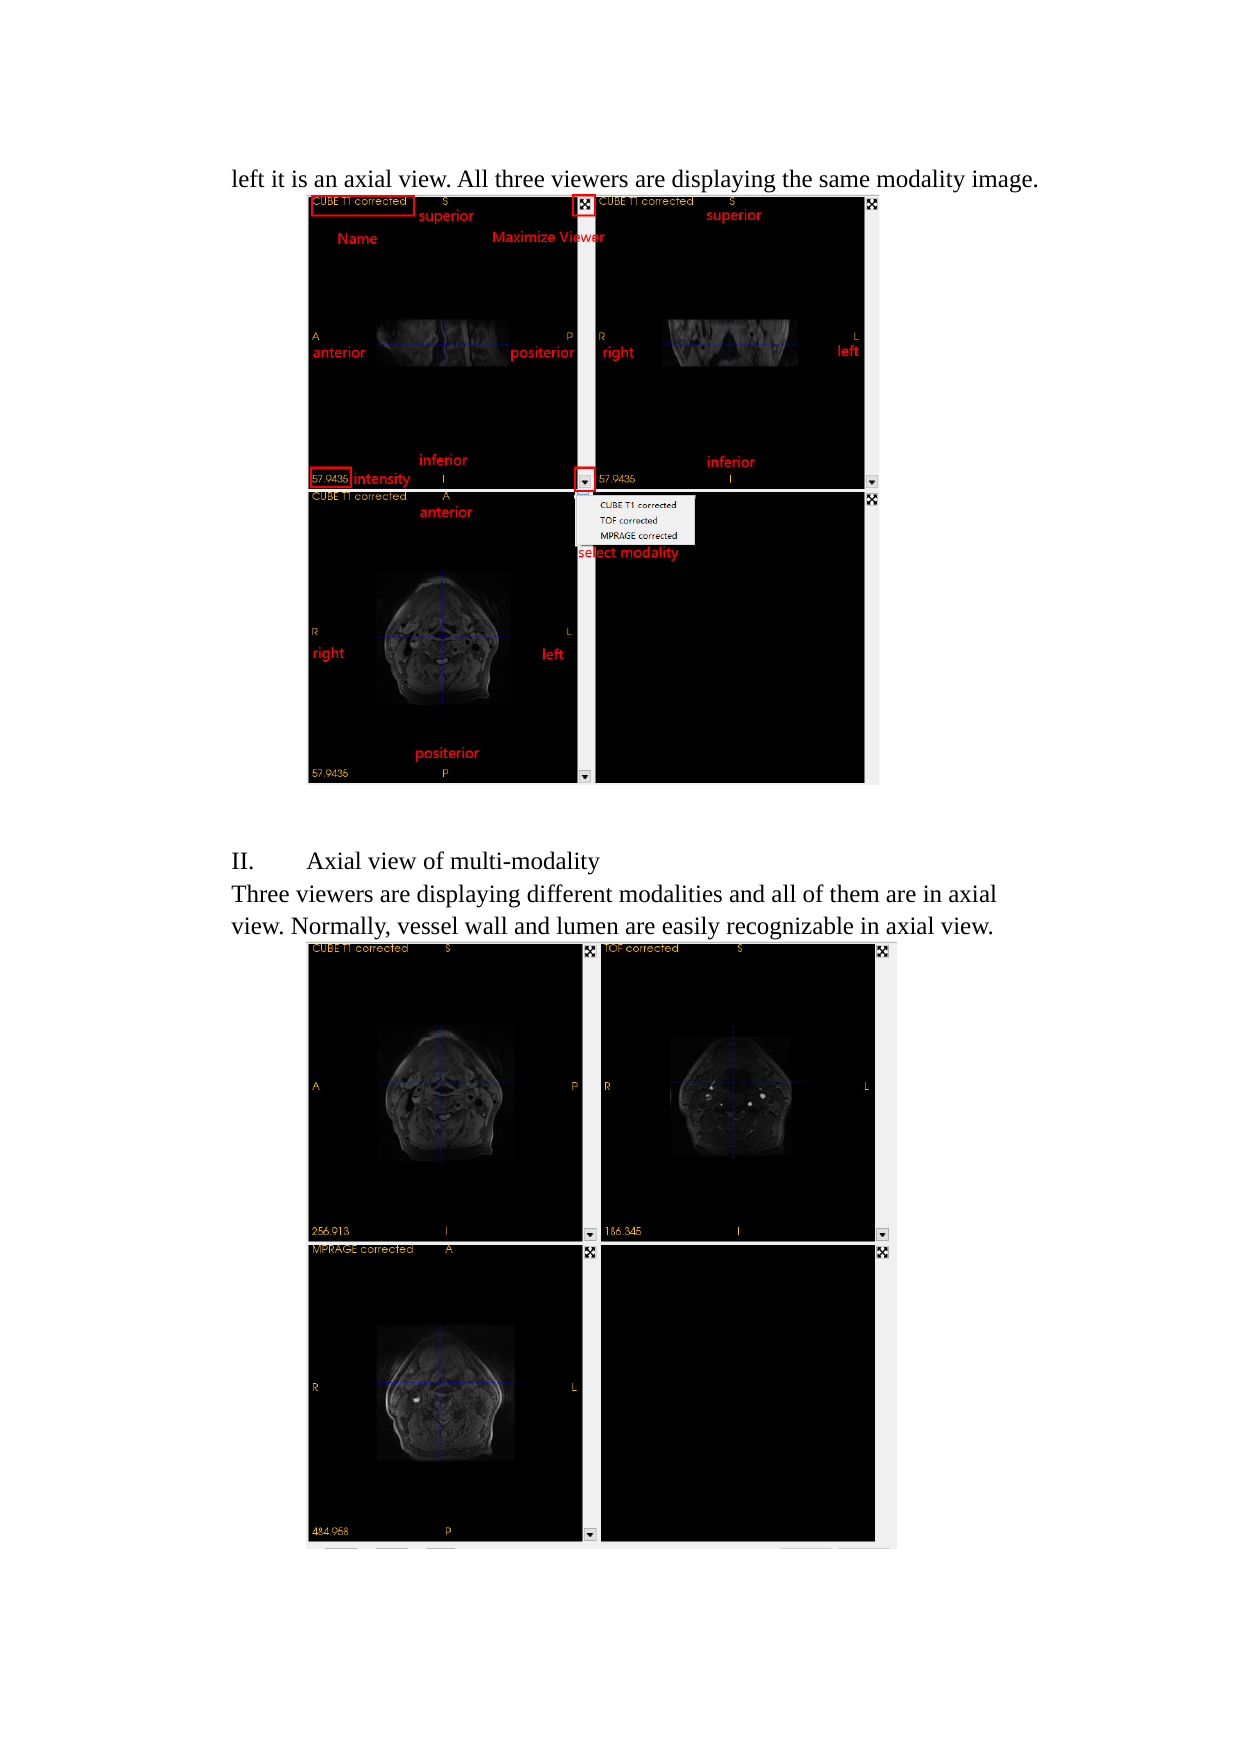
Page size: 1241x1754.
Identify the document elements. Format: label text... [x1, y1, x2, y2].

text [231, 162, 1053, 194]
text Three viewers are displaying different modalities and all of them are in axial view. Normally, vessel wall and lumen are easily recognizable in axial view. [231, 877, 1053, 942]
list Axial view of multi-modality [231, 844, 1053, 877]
picture [306, 941, 897, 1549]
picture [306, 194, 880, 785]
